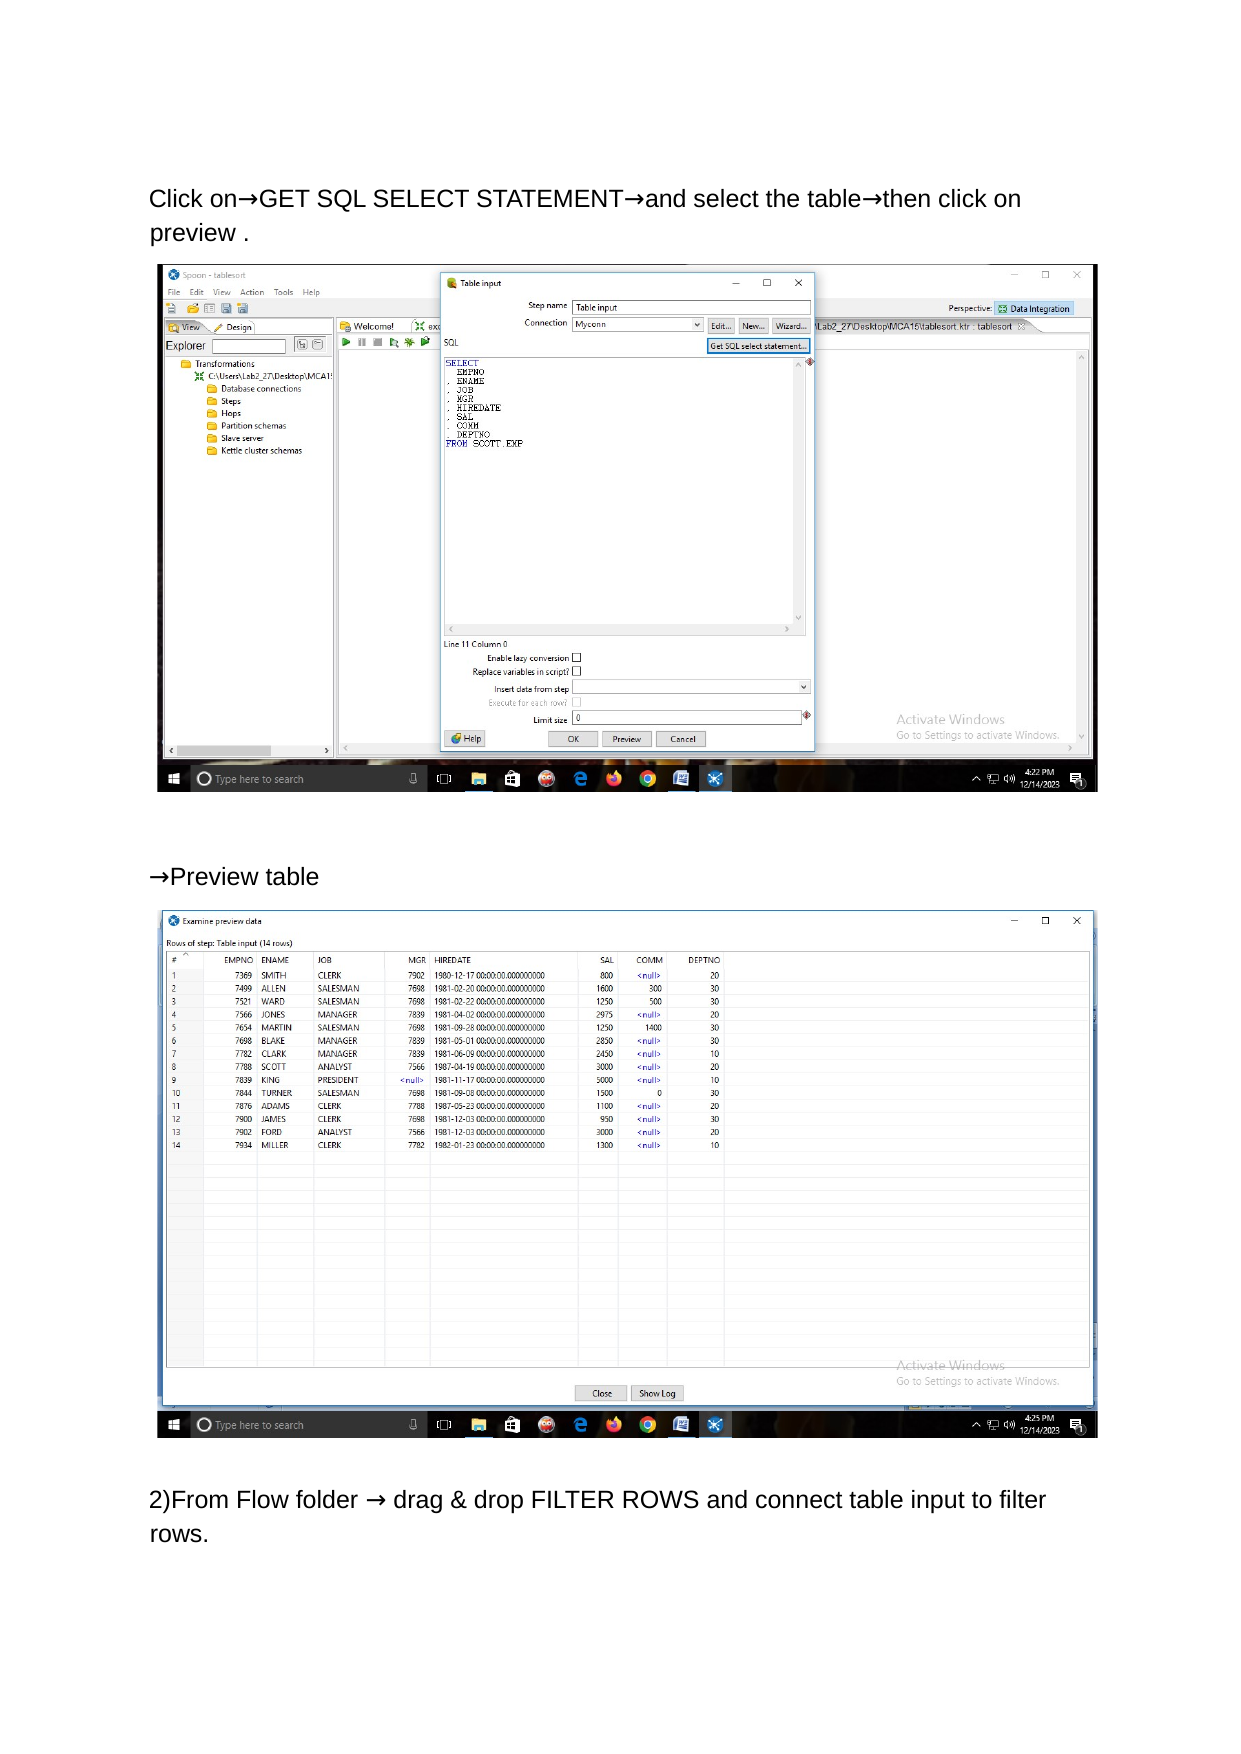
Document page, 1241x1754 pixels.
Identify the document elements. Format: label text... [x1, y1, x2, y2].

picture [157, 264, 1098, 792]
text 2)From Flow folder → drag & drop FILTER ROWS and connect table input to filter rows. [148, 1482, 1086, 1548]
picture [157, 910, 1098, 1438]
text →Preview table [148, 858, 1086, 892]
text Click on→GET SQL SELECT STATEMENT→and select the table→then click on preview . [148, 181, 1086, 247]
